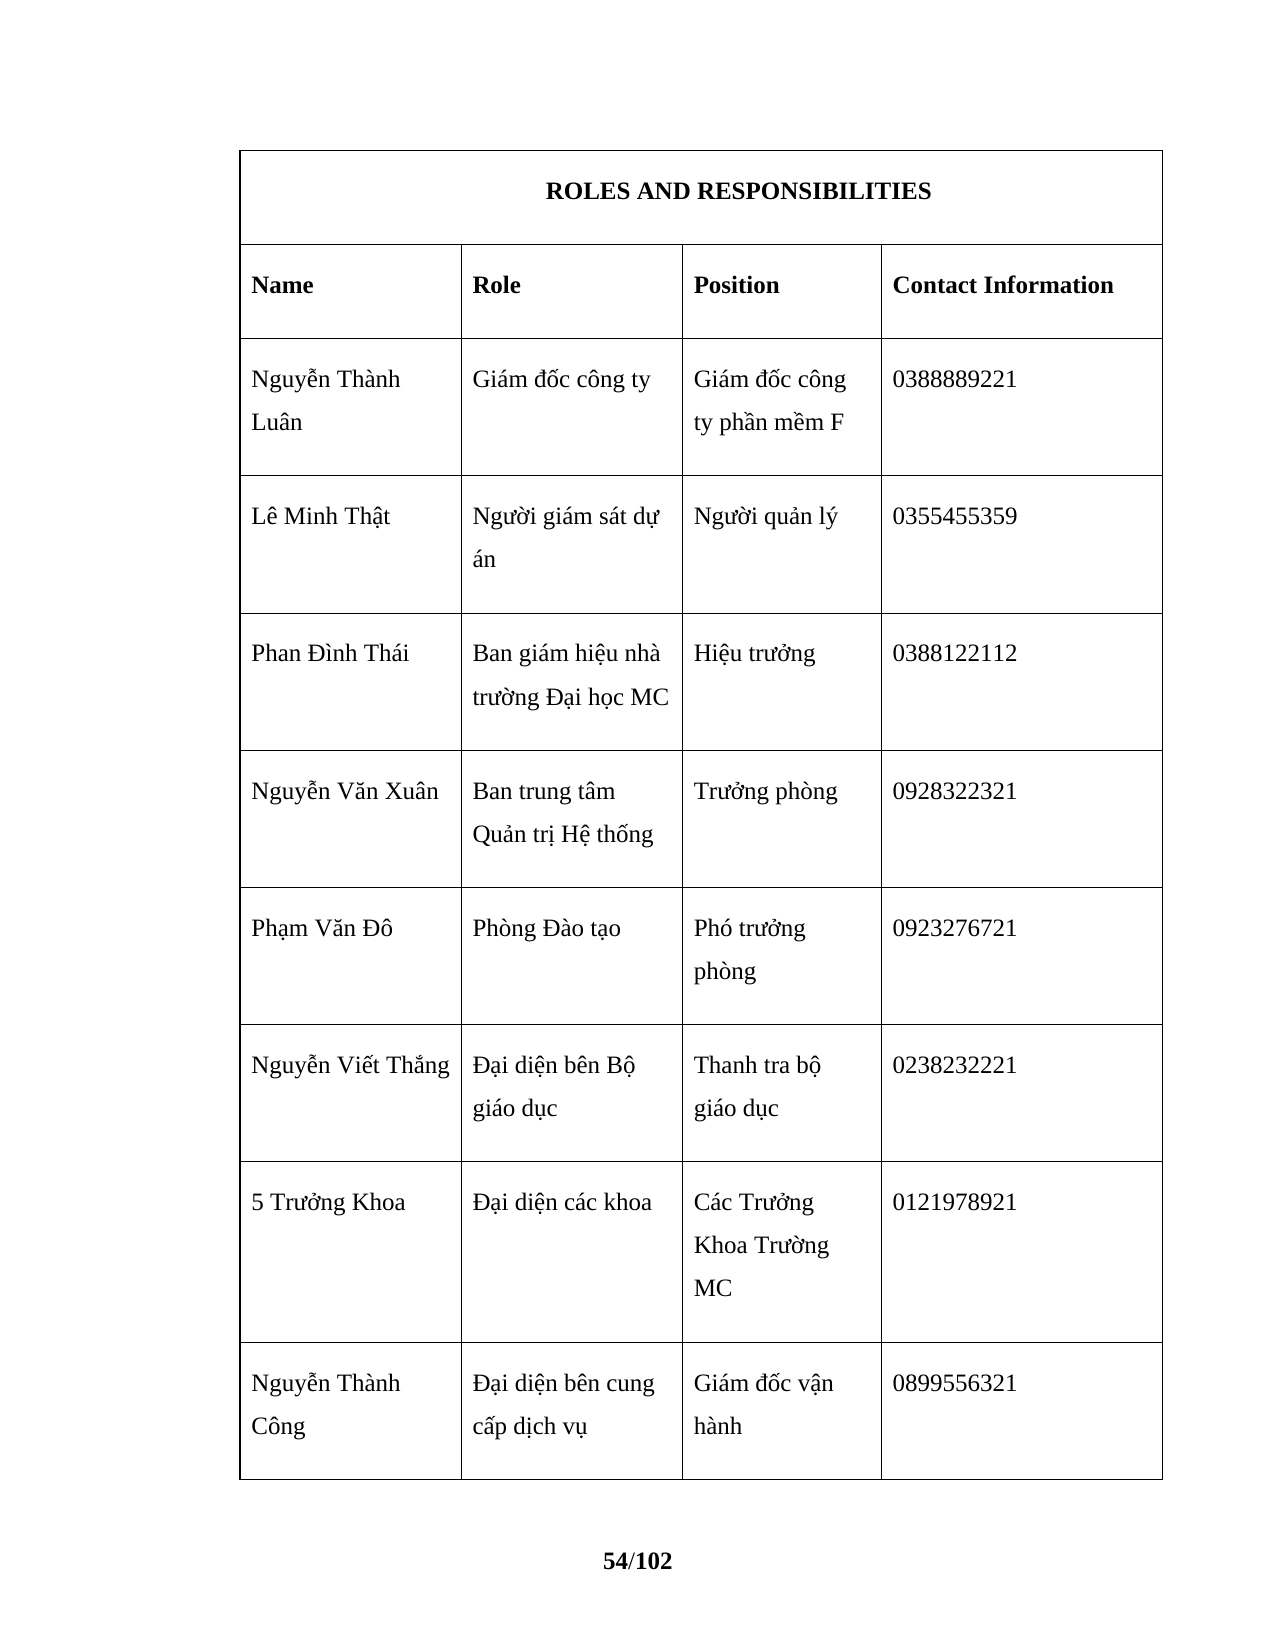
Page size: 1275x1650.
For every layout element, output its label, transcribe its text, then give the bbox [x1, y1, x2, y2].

table_cell Nguyễn Thành Công [241, 1343, 461, 1479]
table_cell Giám đốc công ty [462, 339, 682, 475]
table_cell Name [241, 245, 461, 338]
table_cell Giám đốc vận hành [683, 1343, 881, 1479]
table_cell ROLES AND RESPONSIBILITIES [241, 151, 1162, 244]
table_cell Phòng Đào tạo [462, 888, 682, 1024]
table_cell Position [683, 245, 881, 338]
table_cell 0923276721 [882, 888, 1162, 1024]
table_cell Contact Information [882, 245, 1162, 338]
table_cell Nguyễn Thành Luân [241, 339, 461, 475]
table_cell 5 Trưởng Khoa [241, 1162, 461, 1342]
table_cell 0238232221 [882, 1025, 1162, 1161]
table_cell Người giám sát dự án [462, 476, 682, 612]
table_cell Hiệu trưởng [683, 614, 881, 750]
table_cell Phan Đình Thái [241, 614, 461, 750]
table_cell Người quản lý [683, 476, 881, 612]
table_cell Giám đốc công ty phần mềm F [683, 339, 881, 475]
table_cell Nguyễn Văn Xuân [241, 751, 461, 887]
table_cell Phó trưởng phòng [683, 888, 881, 1024]
table_cell Ban giám hiệu nhà trường Đại học MC [462, 614, 682, 750]
table_cell Phạm Văn Đô [241, 888, 461, 1024]
table_cell Lê Minh Thật [241, 476, 461, 612]
table_cell Đại diện các khoa [462, 1162, 682, 1342]
table_cell 0388122112 [882, 614, 1162, 750]
table_cell Các Trưởng Khoa Trường MC [683, 1162, 881, 1342]
table_cell 0928322321 [882, 751, 1162, 887]
table_cell Ban trung tâm Quản trị Hệ thống [462, 751, 682, 887]
table_cell Trưởng phòng [683, 751, 881, 887]
table_cell Thanh tra bộ giáo dục [683, 1025, 881, 1161]
table_cell Đại diện bên cung cấp dịch vụ [462, 1343, 682, 1479]
table_cell Nguyễn Viết Thắng [241, 1025, 461, 1161]
table_cell 0899556321 [882, 1343, 1162, 1479]
table_cell 0388889221 [882, 339, 1162, 475]
table_cell 0121978921 [882, 1162, 1162, 1342]
table_cell Đại diện bên Bộ giáo dục [462, 1025, 682, 1161]
table_cell Role [462, 245, 682, 338]
table_cell 0355455359 [882, 476, 1162, 612]
